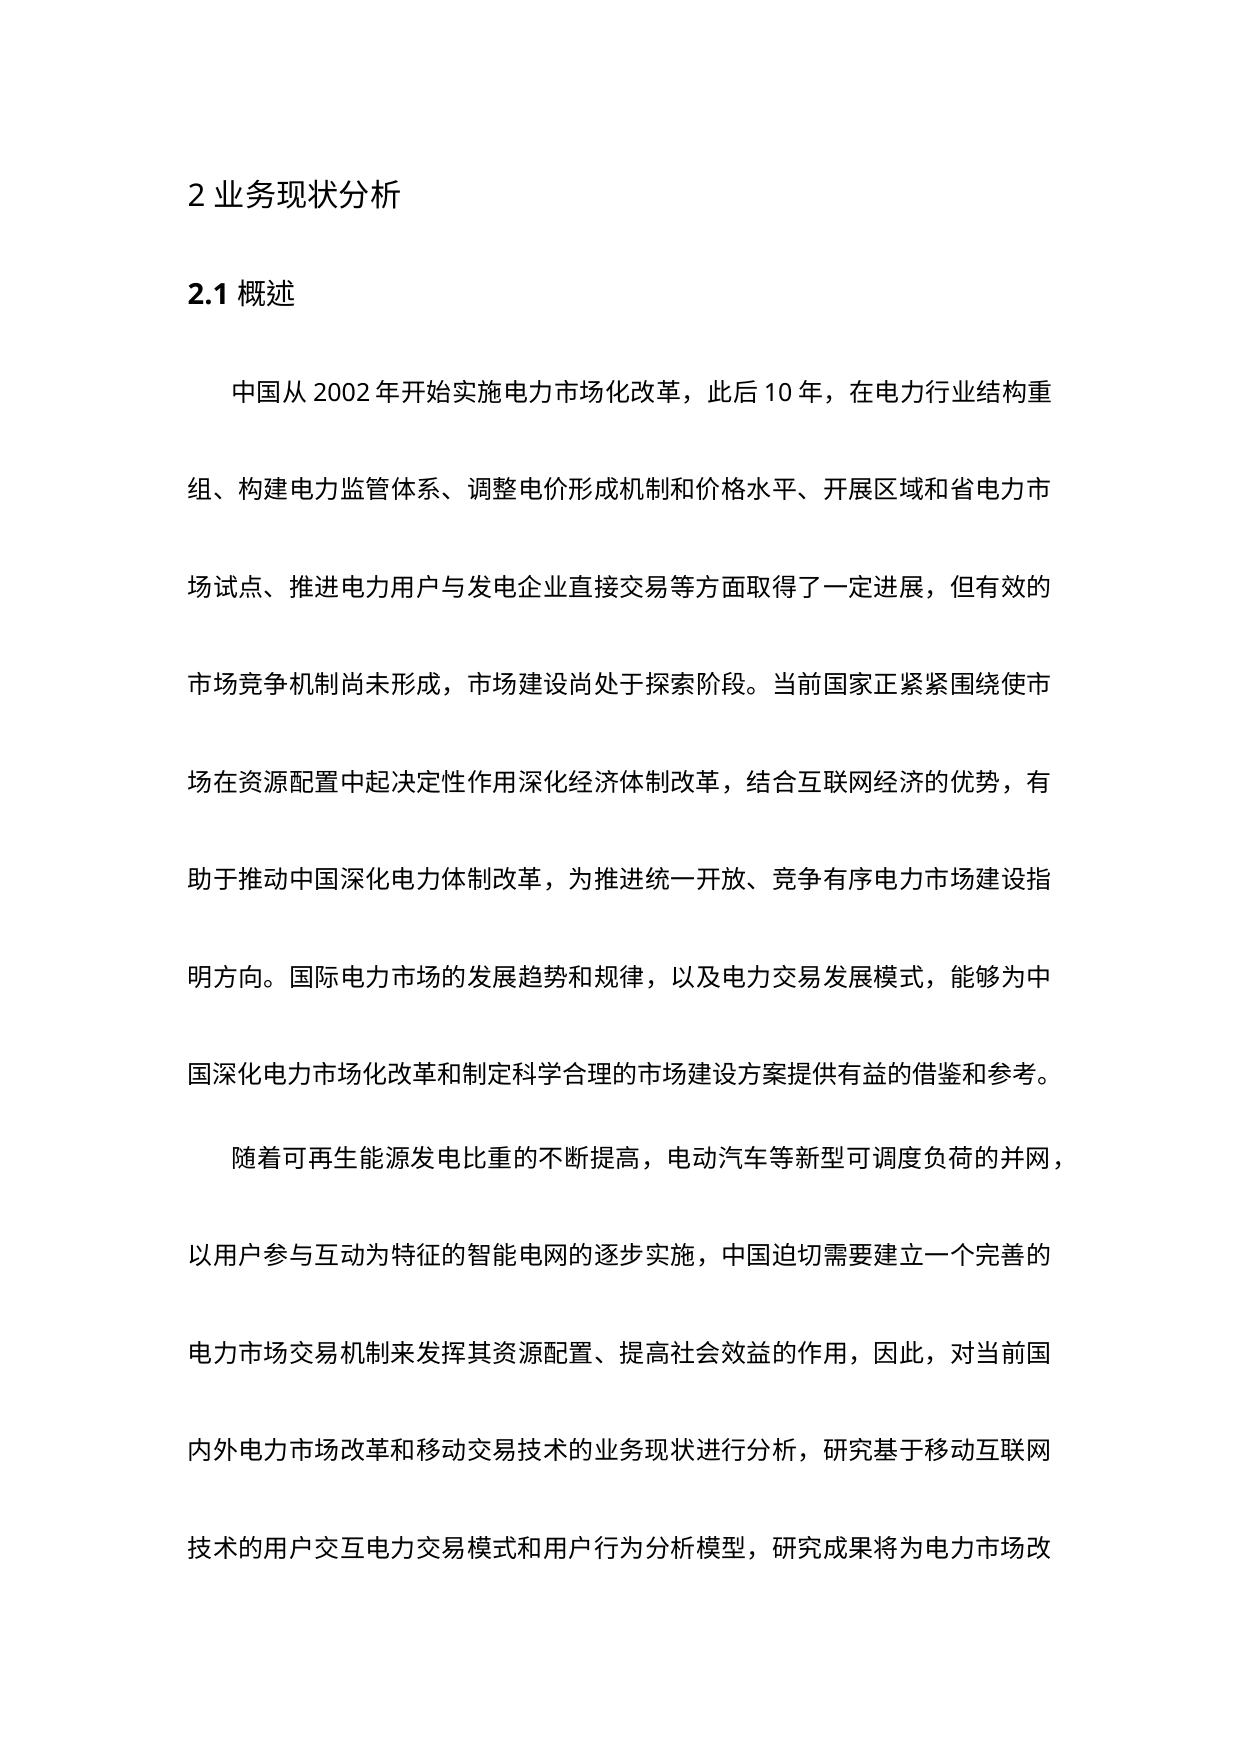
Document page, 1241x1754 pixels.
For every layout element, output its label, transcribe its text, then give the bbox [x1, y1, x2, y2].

subtitle 概述 [187, 261, 1053, 326]
subtitle 业务现状分析 [187, 162, 1053, 227]
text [187, 1124, 1053, 1579]
text 中国从2002年开始实施电力市场化改革，此后10年，在电力行业结构重组、构建电力监管体系、调整电价形成机制和价格水平、开展区域和省电力市场试点、推进电力用户与发电企业直接交易等方面取得了一定进展，但有效的市场竞争机制尚未形成，市场建设尚处于探索阶段。当前国家正紧紧围绕使市场在资源配置中起决定性作用深化经济体制改革，结合互联网经济的优势，有助于推动中国深化电力体制改革，为推进统一开放、竞争有序电力市场建设指明方向。国际电力市场的发展趋势和规律，以及电力交易发展模式，能够为中国深化电力市场化改革和制定科学合理的市场建设方案提供有益的借鉴和参考。 [187, 358, 1053, 1106]
